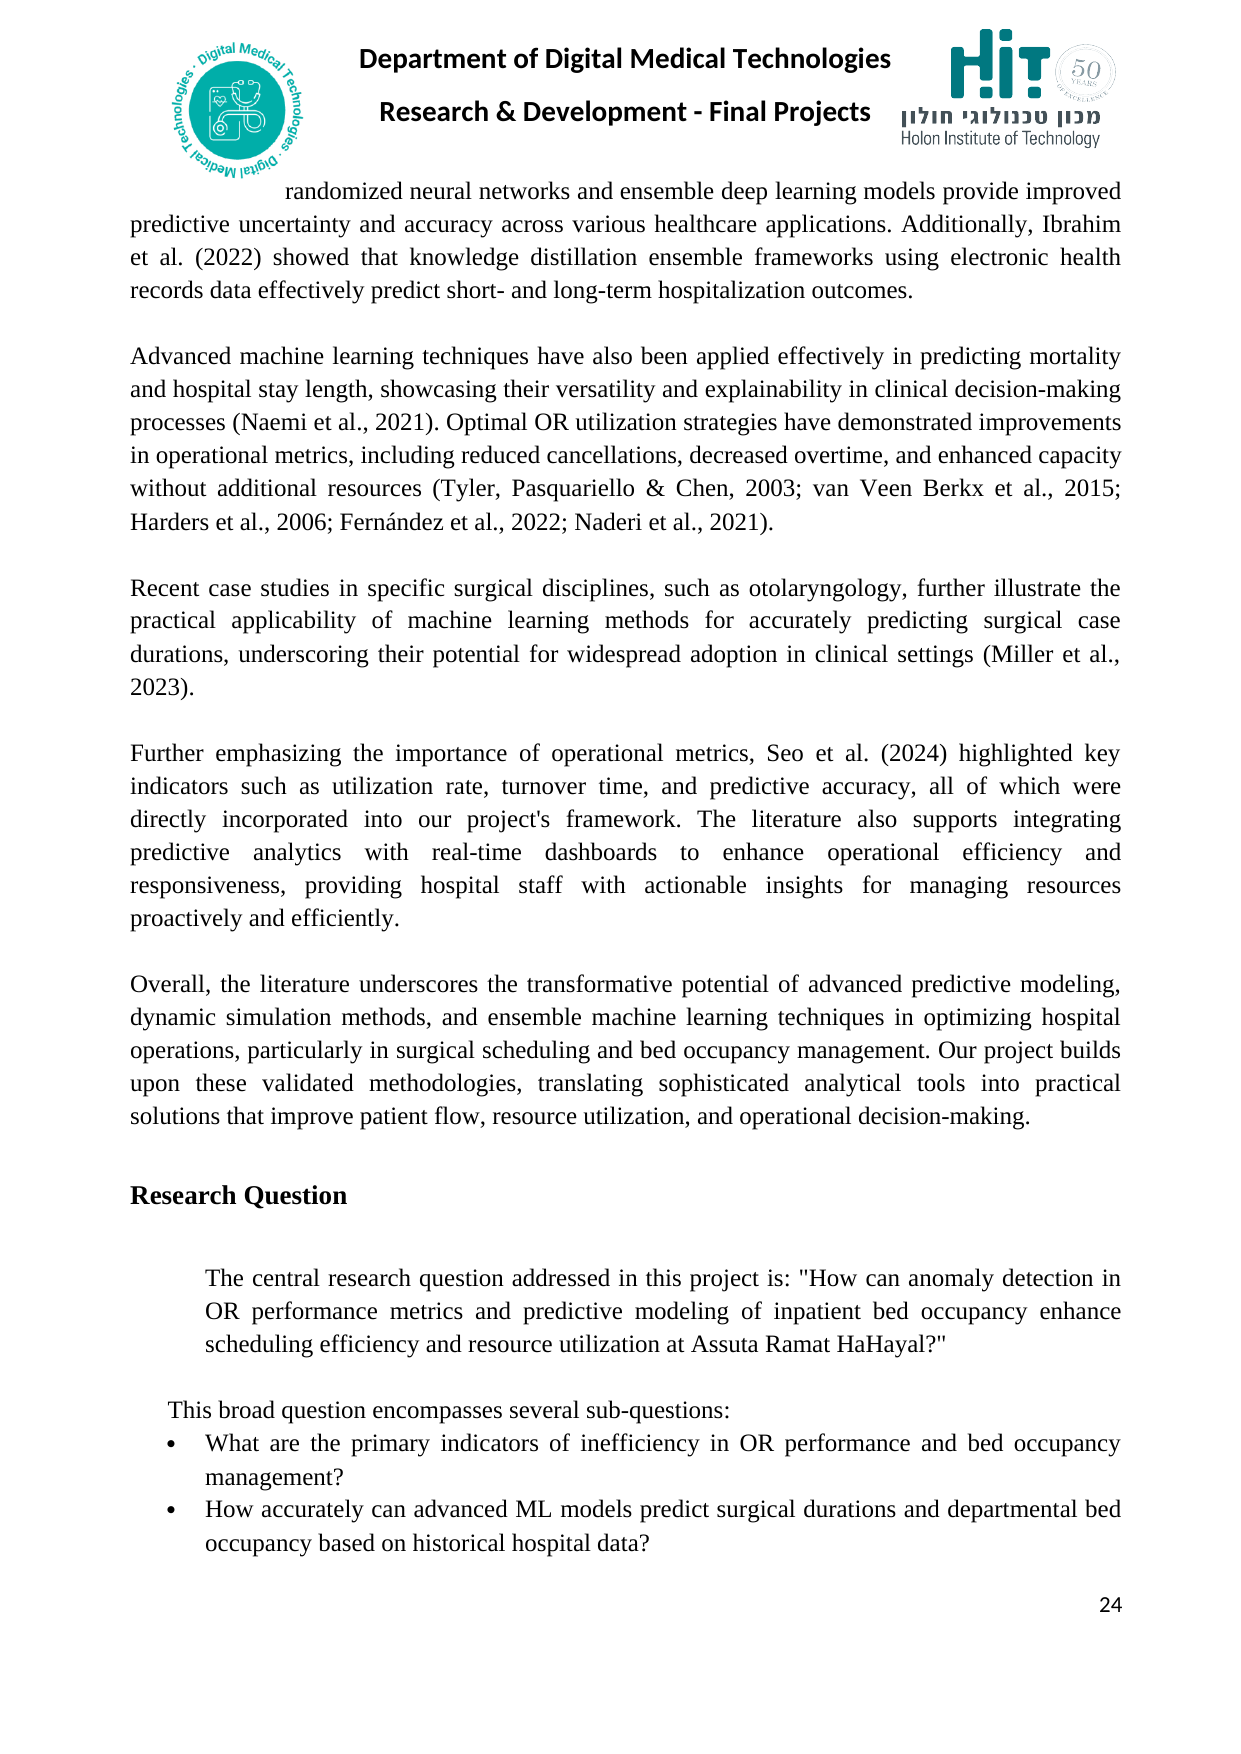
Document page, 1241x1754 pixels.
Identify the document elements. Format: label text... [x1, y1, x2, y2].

list What are the primary indicators of inefficiency in OR performance and bed occupancy management? [167, 1428, 1122, 1490]
text Research Question [130, 1179, 1122, 1246]
list How accurately can advanced ML models predict surgical durations and departmental bed occupancy based on historical hospital data? [167, 1494, 1122, 1556]
text The central research question addressed in this project is: "How can anomaly detection in OR performance metrics and predictive modeling of inpatient bed occupancy enhance scheduling efficiency and resource utilization at Assuta Ramat HaHayal?" [205, 1263, 1122, 1358]
text This broad question encompasses several sub-questions: [130, 1396, 1122, 1424]
picture [167, 34, 311, 185]
picture [897, 26, 1123, 152]
text Overall, the literature underscores the transformative potential of advanced predictive modeling, dynamic simulation methods, and ensemble machine learning techniques in optimizing hospital operations, particularly in surgical scheduling and bed occupancy management. Our project builds upon these validated methodologies, translating sophisticated analytical tools into practical solutions that improve patient flow, resource utilization, and operational decision-making. [130, 969, 1122, 1130]
text Recent case studies in specific surgical disciplines, such as otolaryngology, further illustrate the practical applicability of machine learning methods for accurately predicting surgical case durations, underscoring their potential for widespread adoption in clinical settings (Miller et al., 2023). [130, 573, 1122, 700]
text Advanced machine learning techniques have also been applied effectively in predicting mortality and hospital stay length, showcasing their versatility and explainability in clinical decision-making processes (Naemi et al., 2021). Optimal OR utilization strategies have demonstrated improvements in operational metrics, including reduced cancellations, decreased overtime, and enhanced capacity without additional resources (Tyler, Pasquariello & Chen, 2003; van Veen Berkx et al., 2015; Harders et al., 2006; Fernández et al., 2022; Naderi et al., 2021). [130, 341, 1122, 535]
text Further emphasizing the importance of operational metrics, Seo et al. (2024) highlighted key indicators such as utilization rate, turnover time, and predictive accuracy, all of which were directly incorporated into our project's framework. The literature also supports integrating predictive analytics with real-time dashboards to enhance operational efficiency and responsiveness, providing hospital staff with actionable insights for managing resources proactively and efficiently. [130, 738, 1122, 932]
